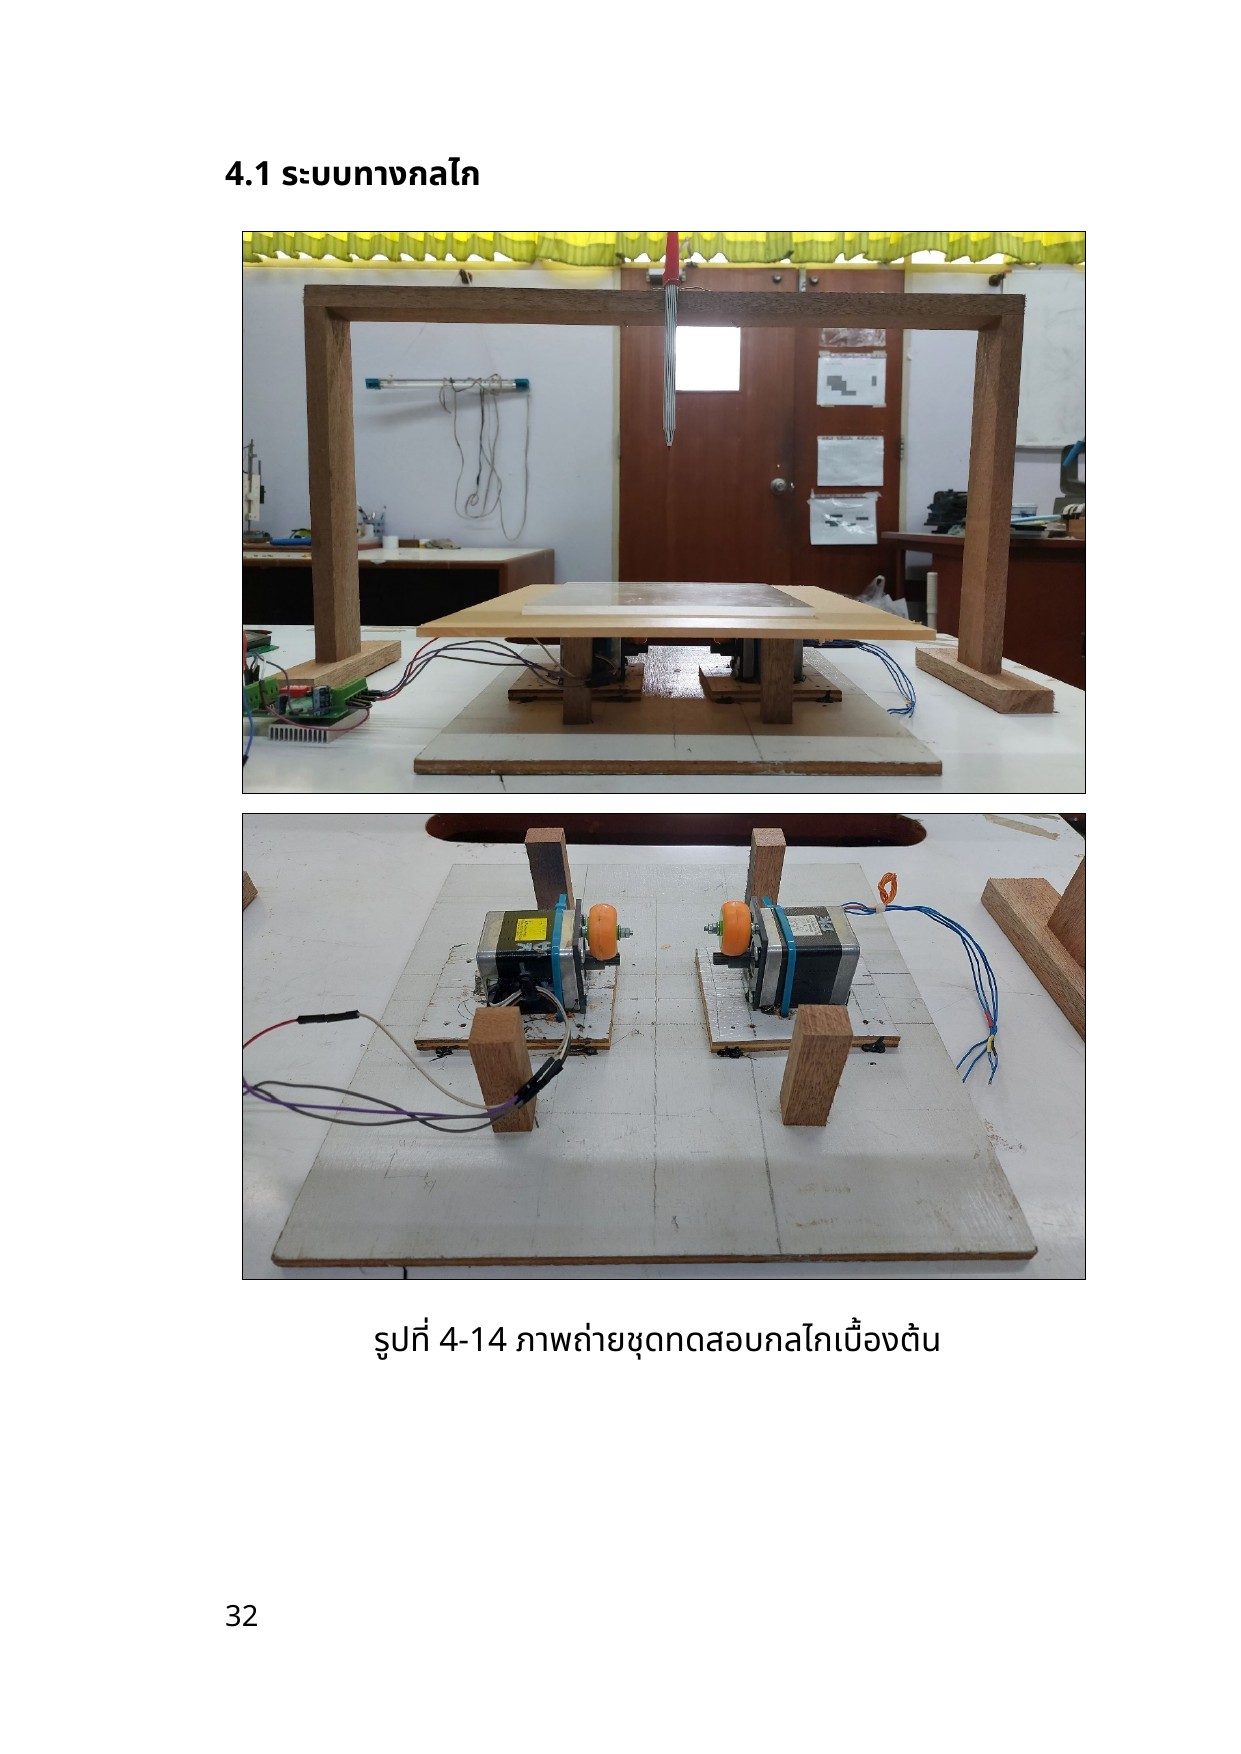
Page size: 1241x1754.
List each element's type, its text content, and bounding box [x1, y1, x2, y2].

picture [243, 232, 1085, 793]
picture [243, 814, 1085, 1279]
text รูปที่ - ภาพถ่ายชุดทดสอบกลไกเบื้องต้น [225, 1316, 1090, 1367]
subtitle ระบบทางกลไก [225, 150, 1090, 201]
